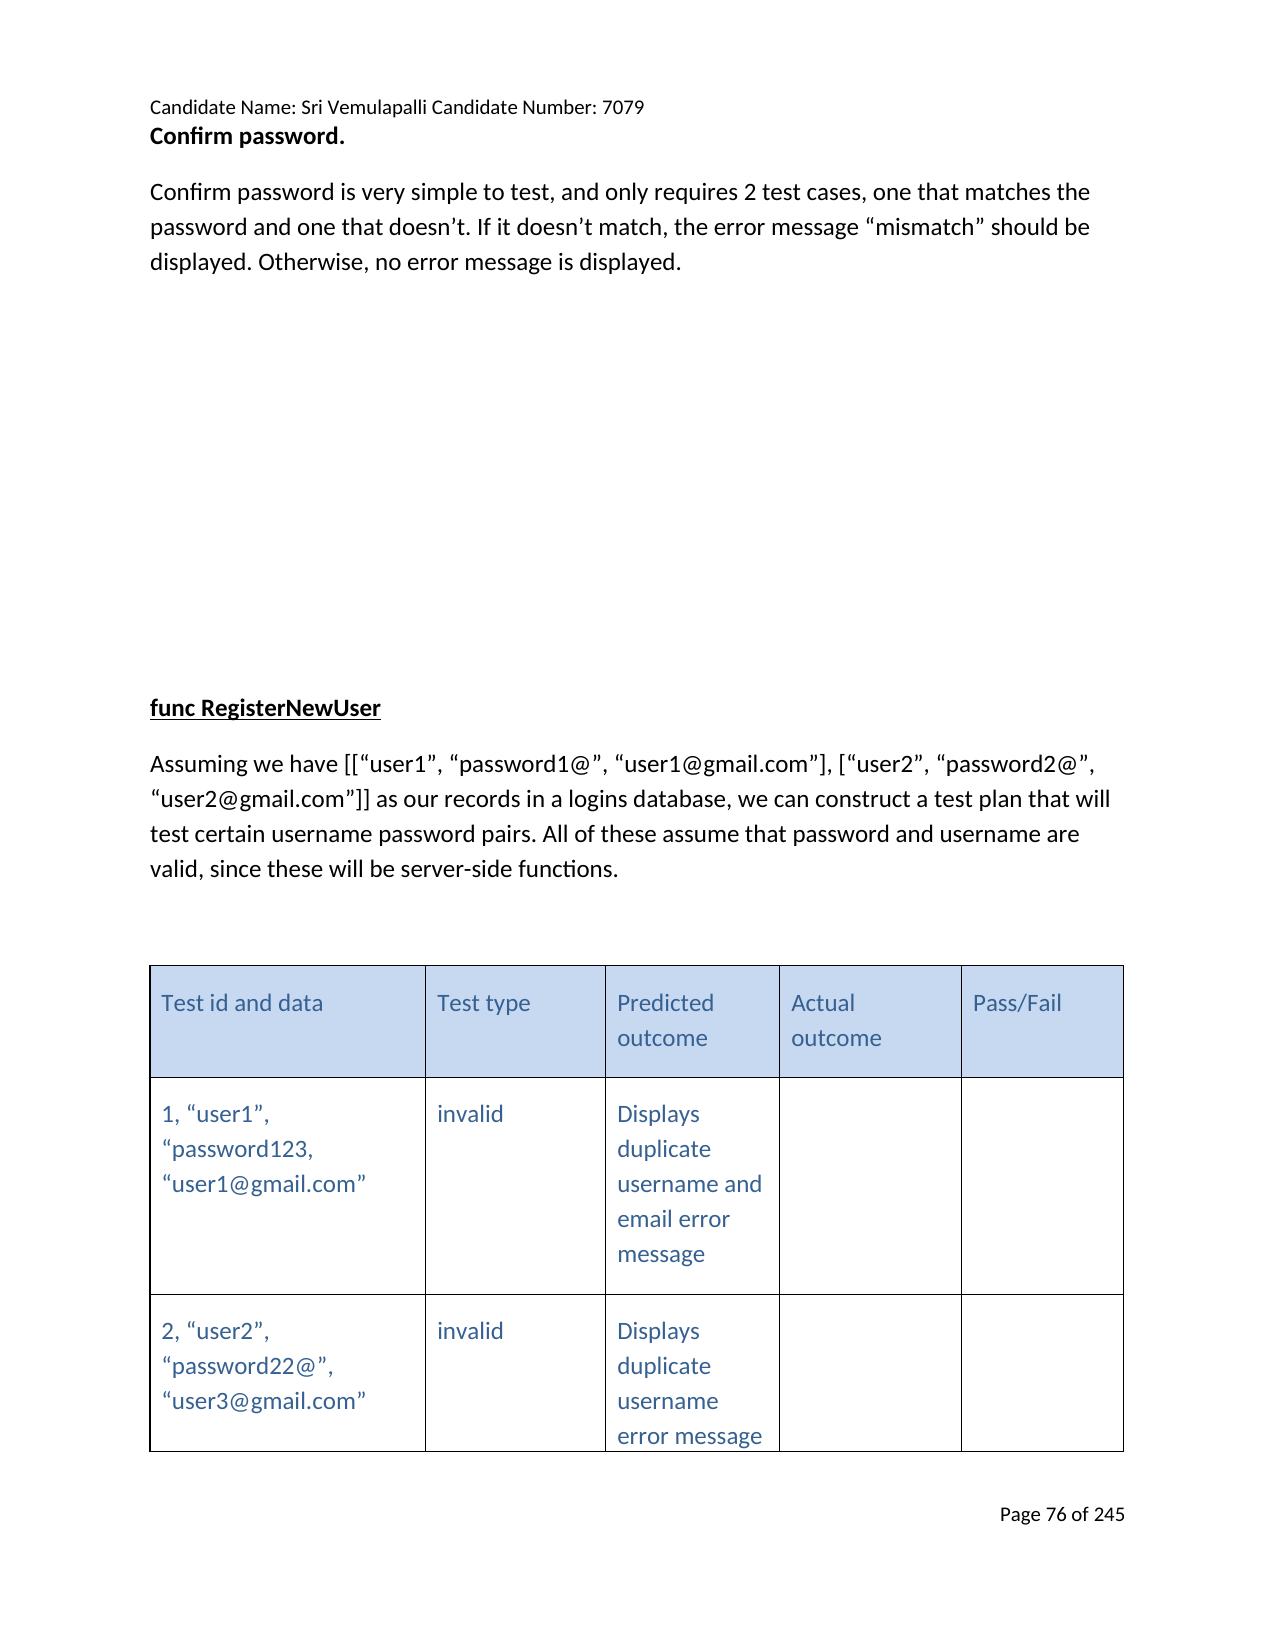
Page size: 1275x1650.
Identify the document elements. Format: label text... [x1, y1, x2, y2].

text Assuming we have [[“user1”, “password1@”, “user1@gmail.com”], [“user2”, “password2@”, “user2@gmail.com”]] as our records in a logins database, we can construct a test plan that will test certain username password pairs. All of these assume that password and username are valid, since these will be server-side functions. [150, 748, 1125, 884]
table_header Test type [426, 966, 605, 1077]
text Confirm password is very simple to test, and only requires 2 test cases, one that matches the password and one that doesn’t. If it doesn’t match, the error message “mismatch” should be displayed. Otherwise, no error message is displayed. [150, 176, 1125, 276]
table_header Actual outcome [780, 966, 961, 1077]
table_header Pass/Fail [962, 966, 1123, 1077]
text Confirm password. [150, 120, 1125, 151]
text func RegisterNewUser [150, 692, 1125, 723]
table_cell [606, 1295, 779, 1451]
table_cell 1, “user1”, “password123, “user1@gmail.com” [151, 1078, 425, 1293]
table_cell [780, 1078, 961, 1293]
table_cell Displays duplicate username and email error message [606, 1078, 779, 1293]
table_header Predicted outcome [606, 966, 779, 1077]
table_cell [780, 1295, 961, 1451]
table_cell invalid [426, 1295, 605, 1451]
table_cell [151, 1295, 425, 1451]
table_cell [962, 1295, 1123, 1451]
table_cell invalid [426, 1078, 605, 1293]
table_cell [962, 1078, 1123, 1293]
table_header Test id and data [151, 966, 425, 1077]
